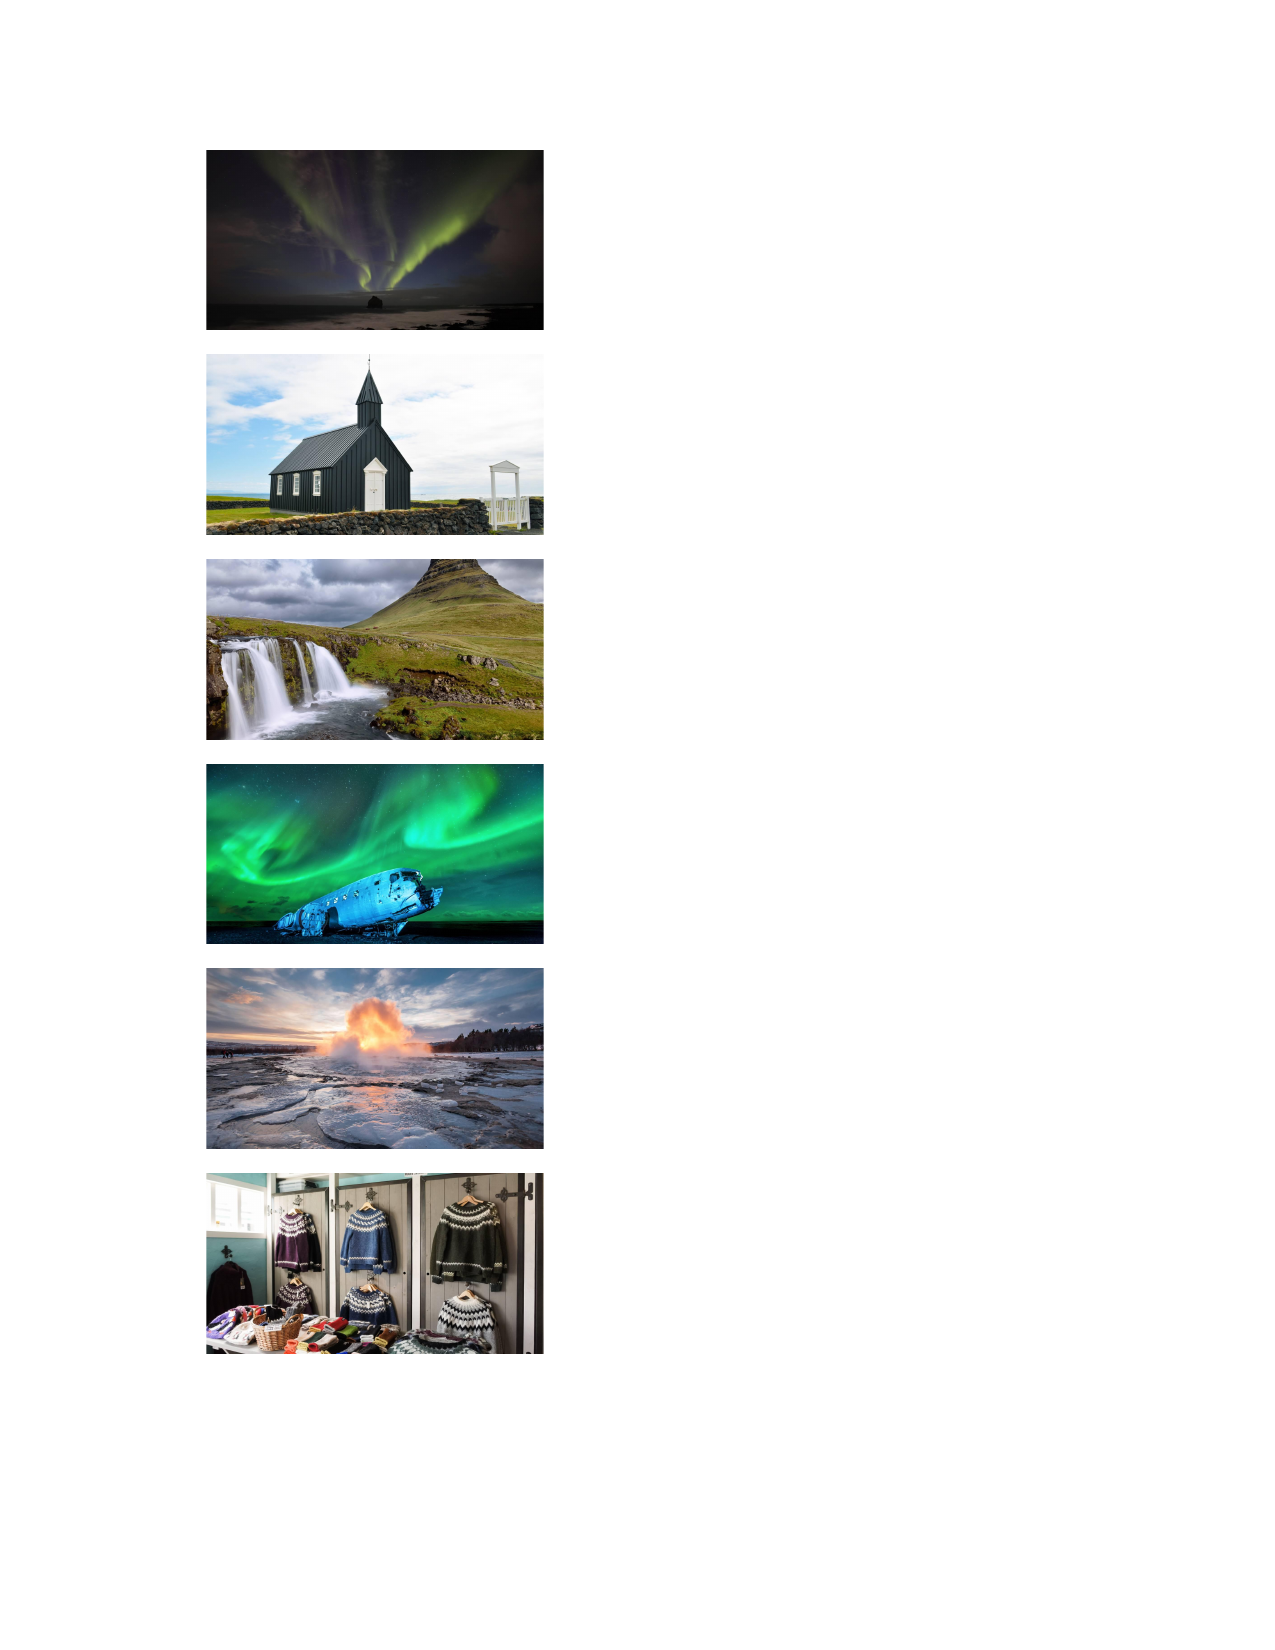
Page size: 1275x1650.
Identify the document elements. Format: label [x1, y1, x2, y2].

picture [206, 354, 544, 535]
picture [206, 559, 544, 740]
picture [206, 150, 544, 330]
picture [206, 968, 544, 1149]
picture [206, 1173, 544, 1354]
picture [206, 764, 544, 944]
